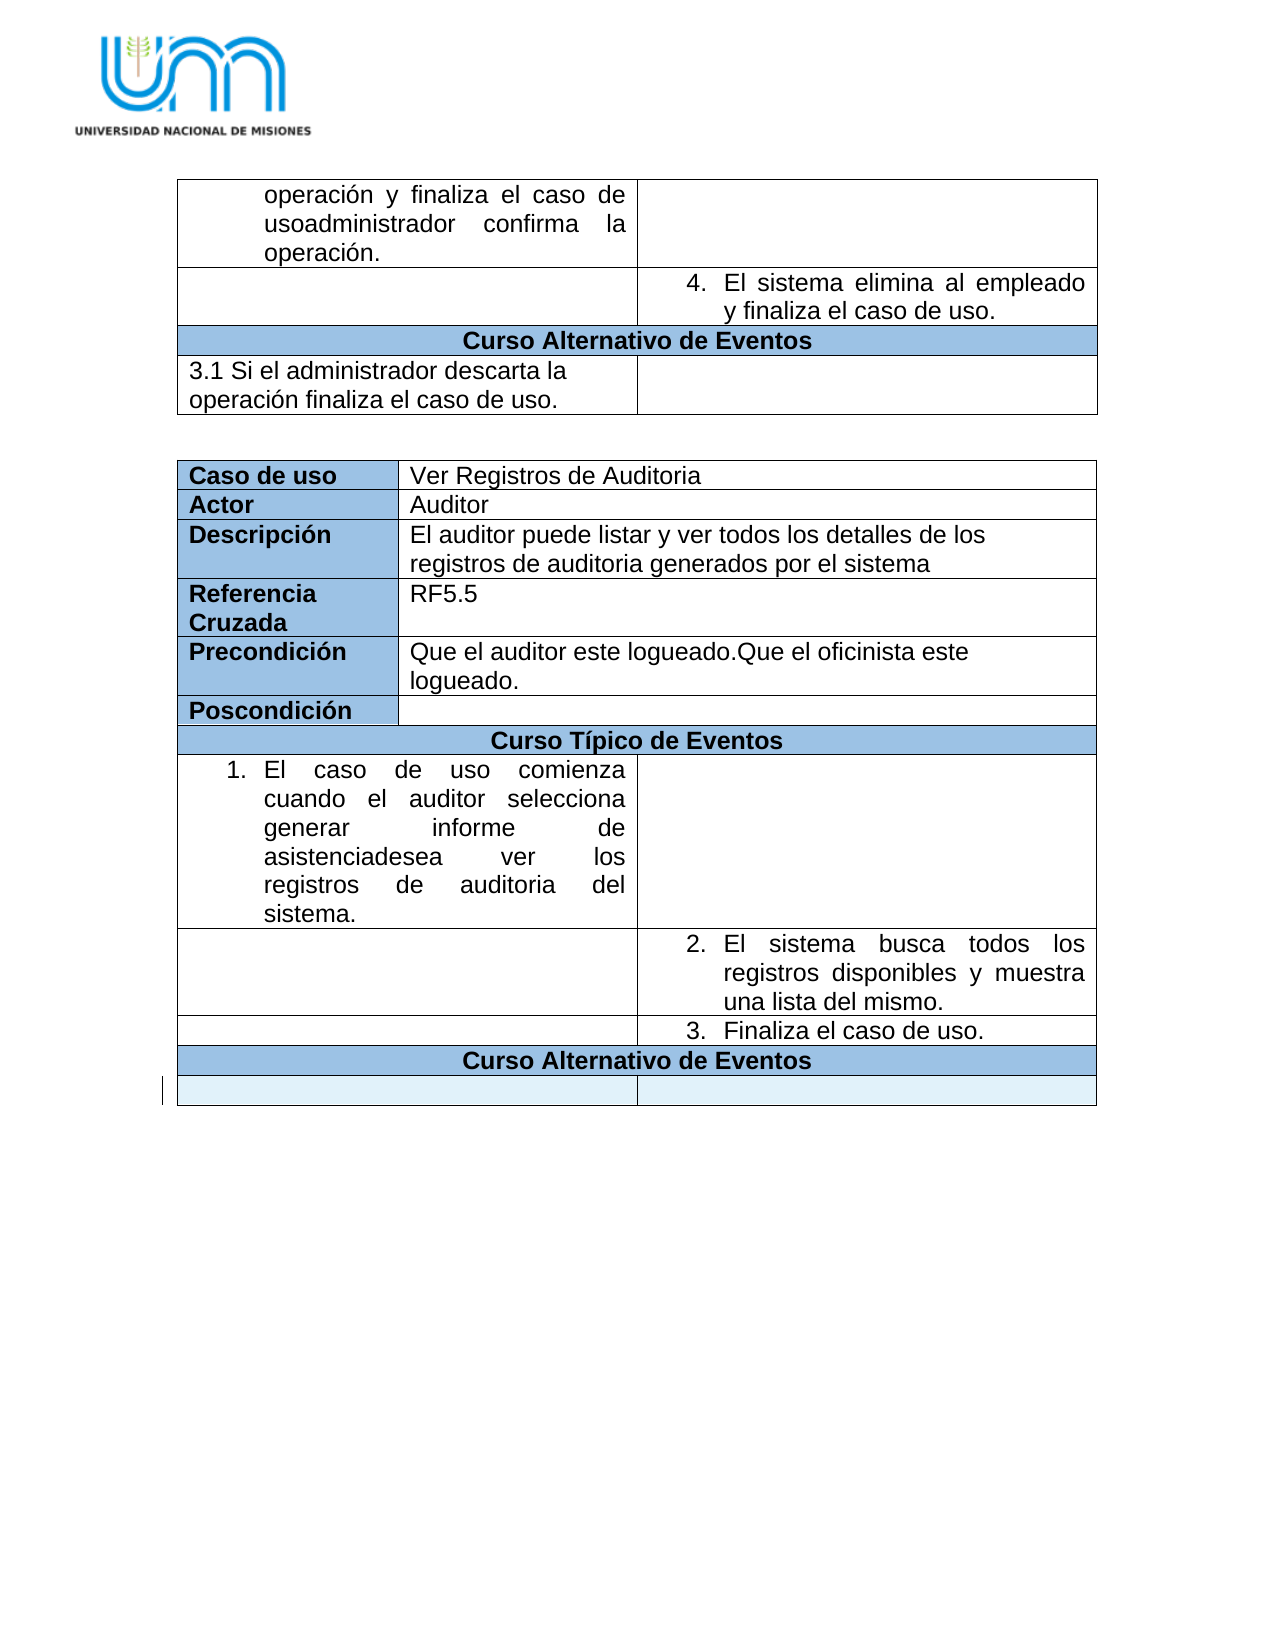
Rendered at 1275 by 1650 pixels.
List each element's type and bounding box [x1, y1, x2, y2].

table_cell [178, 1016, 637, 1045]
table_cell [638, 268, 1097, 325]
table_cell [178, 268, 637, 325]
table_cell [638, 929, 1096, 1015]
table_cell [178, 326, 1097, 355]
table_cell [178, 579, 398, 636]
table_cell [638, 1016, 1096, 1045]
table_cell [399, 696, 1096, 724]
table_cell [178, 726, 1096, 754]
table_cell [178, 180, 637, 267]
table_header [178, 461, 398, 489]
table_cell [178, 637, 398, 695]
table_cell [178, 520, 398, 578]
table_cell [399, 579, 1096, 636]
table_cell [178, 755, 637, 928]
table_cell [638, 356, 1097, 413]
table_cell [399, 490, 1096, 519]
table_cell [178, 1046, 1096, 1075]
table_cell [178, 696, 398, 724]
picture [65, 32, 322, 138]
table_cell [178, 356, 637, 413]
table_cell [178, 490, 398, 519]
table_cell [399, 637, 1096, 695]
table_cell [638, 755, 1096, 928]
table_cell [178, 929, 637, 1015]
table_cell [399, 520, 1096, 578]
table_cell [638, 180, 1097, 267]
table_header [399, 461, 1096, 489]
